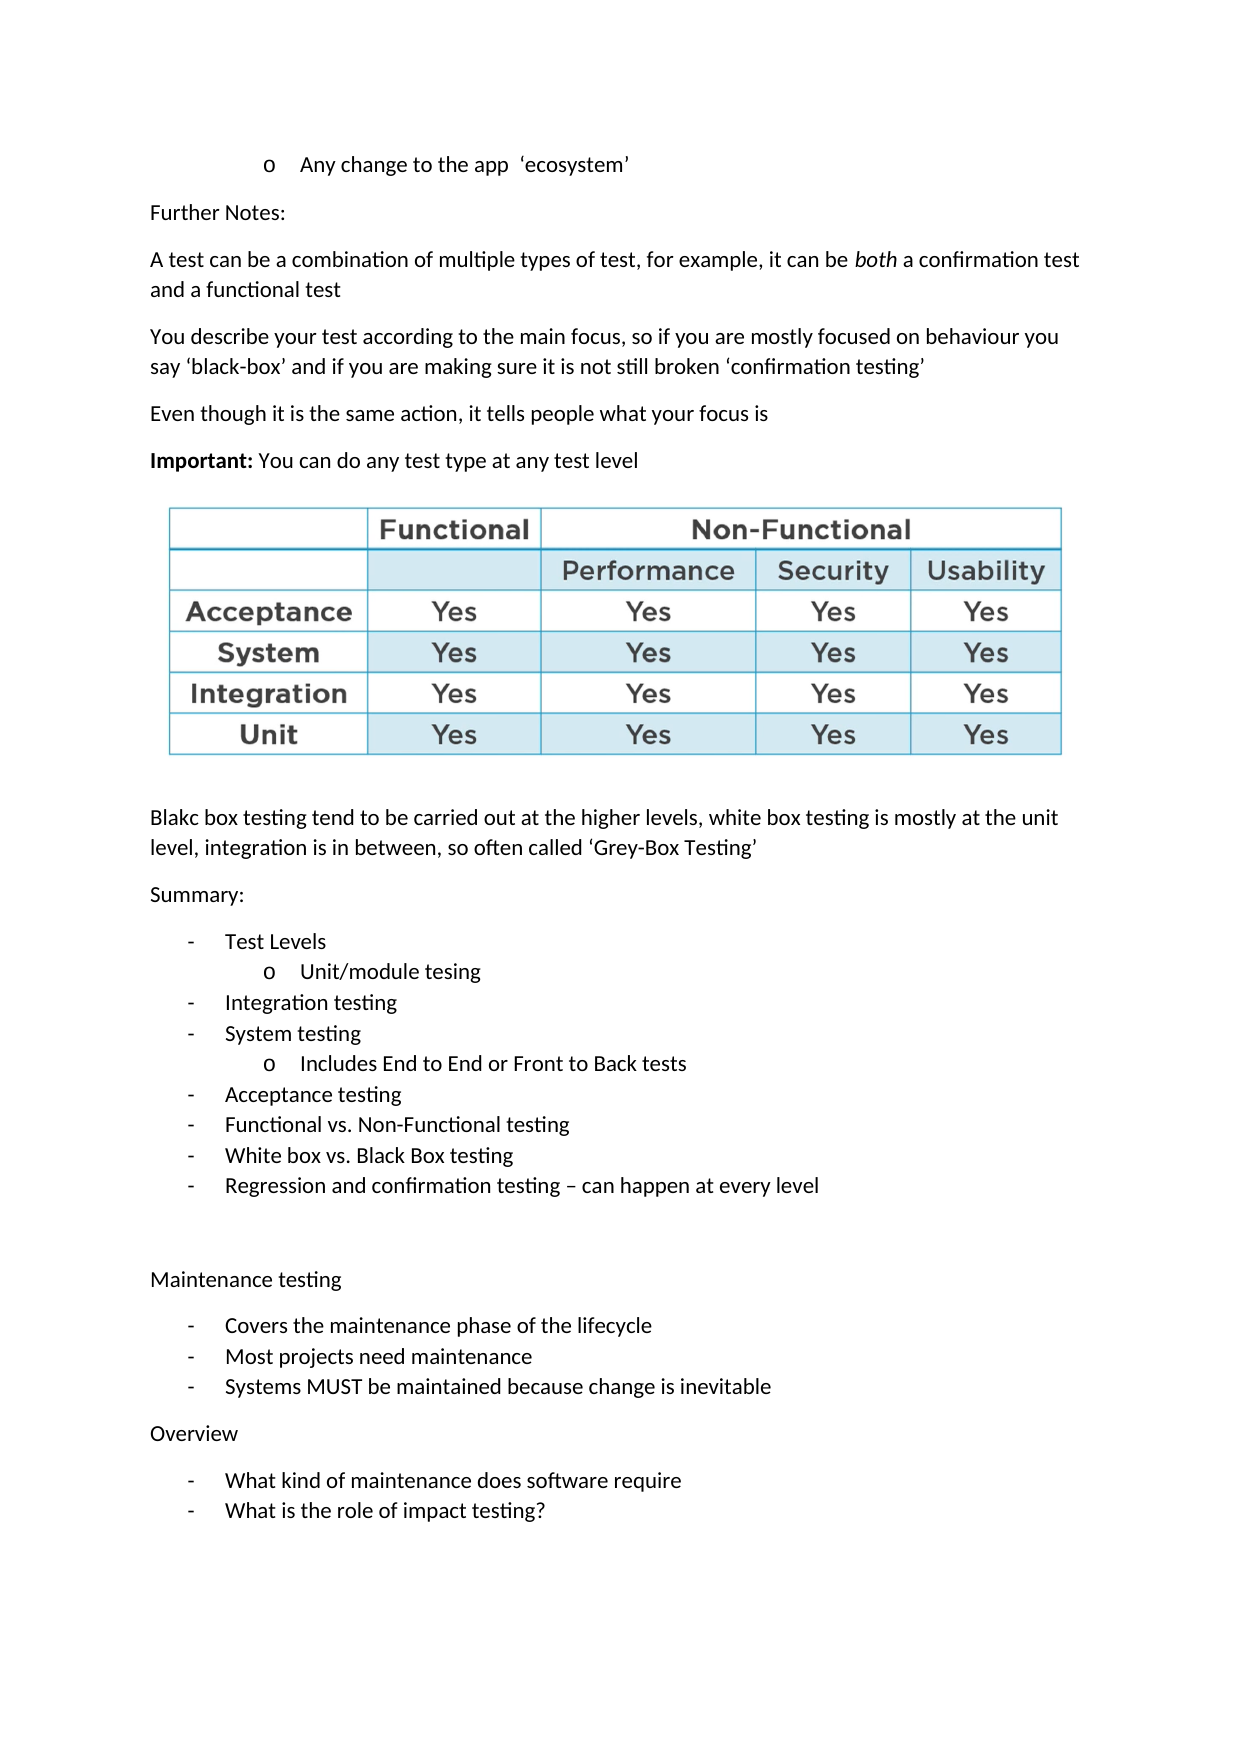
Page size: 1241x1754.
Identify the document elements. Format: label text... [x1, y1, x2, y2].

text Important: You can do any test type at any test level [150, 446, 1090, 474]
text Further Notes: [150, 198, 1090, 226]
text Summary: [150, 880, 1090, 908]
list Most projects need maintenance [187, 1342, 1090, 1370]
list Acceptance testing [187, 1080, 1090, 1108]
list System testing [187, 1019, 1090, 1047]
text Blakc box testing tend to be carried out at the higher levels, white box testing is mostly at the unit level, integration is in between, so often called ‘Grey-Box Testing’ [150, 803, 1090, 861]
text Even though it is the same action, it tells people what your focus is [150, 399, 1090, 427]
list What is the role of impact testing? [187, 1496, 1090, 1524]
list Includes End to End or Front to Back tests [262, 1049, 1090, 1078]
list Systems MUST be maintained because change is inevitable [187, 1372, 1090, 1400]
list What kind of maintenance does software require [187, 1466, 1090, 1494]
list Regression and confirmation testing – can happen at every level [187, 1171, 1090, 1199]
list Unit/module tesing [262, 957, 1090, 986]
list Integration testing [187, 988, 1090, 1017]
list Covers the maintenance phase of the lifecycle [187, 1312, 1090, 1340]
list Functional vs. Non-Functional testing [187, 1111, 1090, 1139]
text Overview [150, 1419, 1090, 1447]
picture [150, 492, 1091, 784]
text A test can be a combination of multiple types of test, for example, it can be both a confirmation test and a functional test [150, 245, 1090, 303]
list Any change to the app ‘ecosystem’ [262, 150, 1090, 179]
text You describe your test according to the main focus, so if you are mostly focused on behaviour you say ‘black-box’ and if you are making sure it is not still broken ‘confirmation testing’ [150, 322, 1090, 380]
text Maintenance testing [150, 1265, 1090, 1293]
list Test Levels [187, 927, 1090, 955]
list White box vs. Black Box testing [187, 1141, 1090, 1169]
